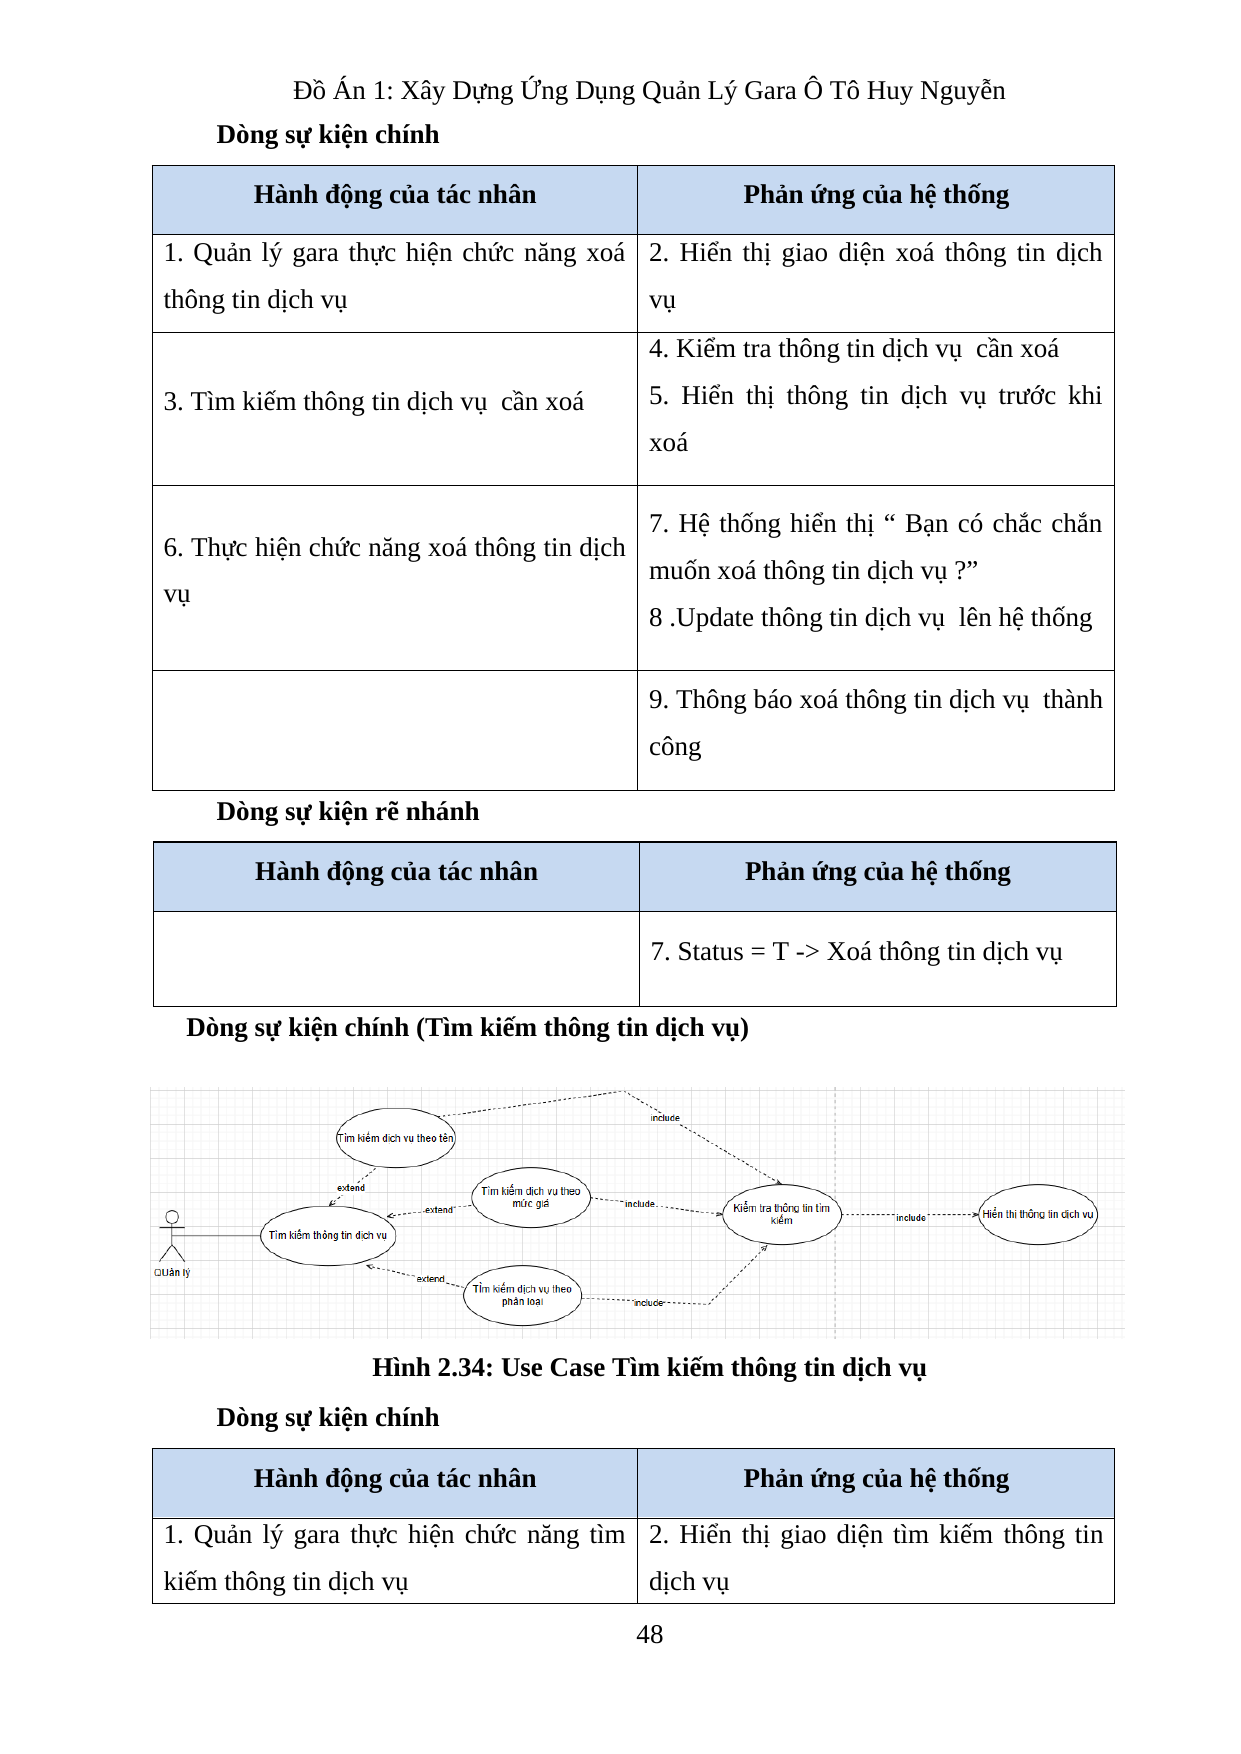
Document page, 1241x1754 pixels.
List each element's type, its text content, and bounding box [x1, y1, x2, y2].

table_header Phản ứng của hệ thống [638, 1449, 1114, 1517]
table_cell 3. Tìm kiếm thông tin dịch vụ cần xoá [153, 333, 637, 484]
table_header Hành động của tác nhân [154, 843, 639, 911]
table_header Phản ứng của hệ thống [640, 843, 1116, 911]
table_cell 7. Hệ thống hiển thị “ Bạn có chắc chắn muốn xoá thông tin dịch vụ ?” 8 .Update thông tin dịch vụ lên hệ thống [638, 486, 1114, 669]
table_cell 7. Status = T -> Xoá thông tin dịch vụ [640, 912, 1116, 1006]
table_cell 9. Thông báo xoá thông tin dịch vụ thành công [638, 671, 1114, 789]
table_cell 1. Quản lý gara thực hiện chức năng xoá thông tin dịch vụ [153, 235, 637, 332]
table_header Phản ứng của hệ thống [638, 166, 1114, 234]
subtitle Dòng sự kiện rẽ nhánh [141, 795, 1122, 826]
table_cell [154, 912, 639, 1006]
table_cell 1. Quản lý gara thực hiện chức năng tìm kiếm thông tin dịch vụ [153, 1519, 637, 1603]
table_cell 2. Hiển thị giao diện xoá thông tin dịch vụ [638, 235, 1114, 332]
subtitle Dòng sự kiện chính [141, 1402, 1122, 1433]
picture [150, 1087, 1125, 1339]
text Hình 2.34: Use Case Tìm kiếm thông tin dịch vụ [177, 1351, 1122, 1382]
table_cell 4. Kiểm tra thông tin dịch vụ cần xoá 5. Hiển thị thông tin dịch vụ trước khi xoá [638, 333, 1114, 484]
subtitle Dòng sự kiện chính (Tìm kiếm thông tin dịch vụ) [186, 1011, 1122, 1042]
table_cell [153, 671, 637, 789]
subtitle Dòng sự kiện chính [141, 118, 1122, 149]
table_cell 6. Thực hiện chức năng xoá thông tin dịch vụ [153, 486, 637, 669]
table_header Hành động của tác nhân [153, 166, 637, 234]
table_header Hành động của tác nhân [153, 1449, 637, 1517]
table_cell 2. Hiển thị giao diện tìm kiếm thông tin dịch vụ [638, 1519, 1114, 1603]
